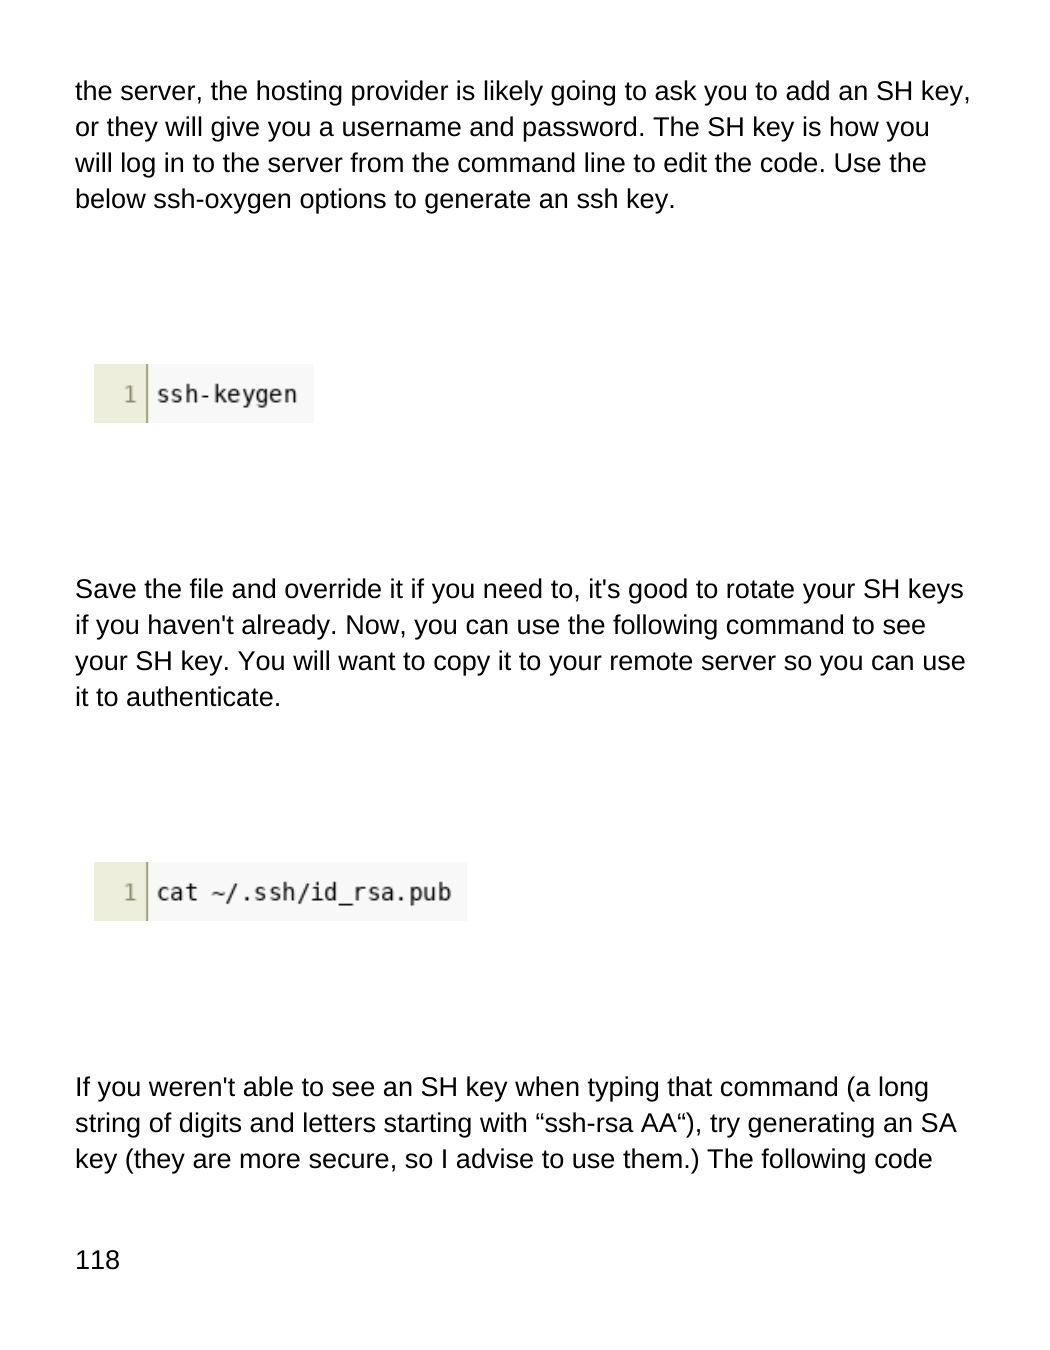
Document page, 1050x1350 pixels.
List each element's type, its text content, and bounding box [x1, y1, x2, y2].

picture [93, 364, 314, 423]
picture [93, 862, 468, 921]
text Save the file and override it if you need to, it's good to rotate your SH keys if you haven't already. Now, you can use the following command to see your SH key. You will want to copy it to your remote server so you can use it to authenticate. [75, 573, 975, 748]
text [75, 75, 975, 250]
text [75, 1071, 975, 1174]
